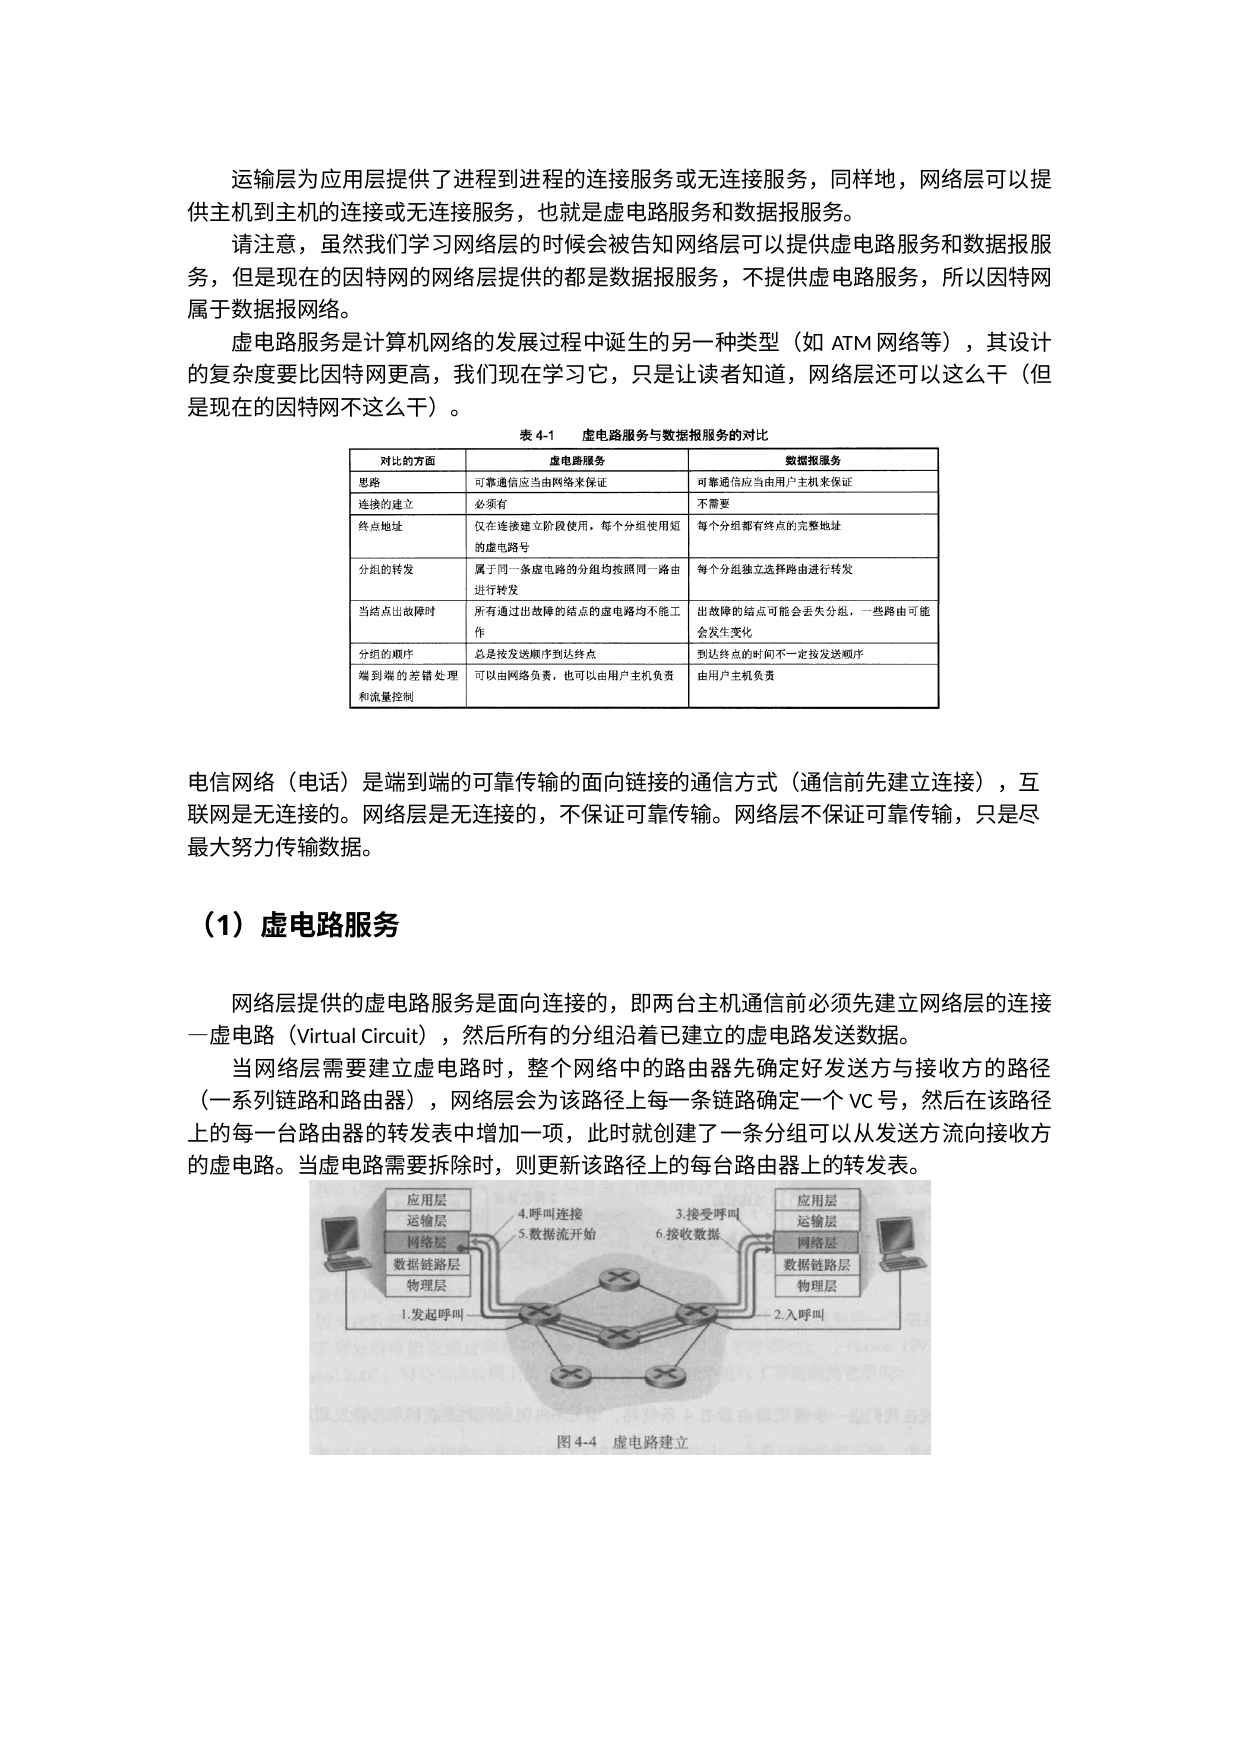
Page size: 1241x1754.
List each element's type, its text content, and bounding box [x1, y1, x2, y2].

list 运输层为应用层提供了进程到进程的连接服务或无连接服务，同样地，网络层可以提供主机到主机的连接或无连接服务，也就是虚电路服务和数据报服务。 [187, 162, 1053, 227]
picture [309, 1180, 931, 1455]
list 当网络层需要建立虚电路时，整个网络中的路由器先确定好发送方与接收方的路径（一系列链路和路由器），网络层会为该路径上每一条链路确定一个VC号，然后在该路径上的每一台路由器的转发表中增加一项，此时就创建了一条分组可以从发送方流向接收方的虚电路。当虚电路需要拆除时，则更新该路径上的每台路由器上的转发表。 [187, 1050, 1053, 1180]
list 请注意，虽然我们学习网络层的时候会被告知网络层可以提供虚电路服务和数据报服务，但是现在的因特网的网络层提供的都是数据报服务，不提供虚电路服务，所以因特网属于数据报网络。 [187, 227, 1053, 324]
subtitle 虚电路服务 [187, 891, 1053, 956]
text 电信网络（电话）是端到端的可靠传输的面向链接的通信方式（通信前先建立连接），互联网是无连接的。网络层是无连接的，不保证可靠传输。网络层不保证可靠传输，只是尽最大努力传输数据。 [187, 764, 1053, 862]
text 网络层提供的虚电路服务是面向连接的，即两台主机通信前必须先建立网络层的连接—虚电路（Virtual Circuit），然后所有的分组沿着已建立的虚电路发送数据。 [187, 985, 1053, 1050]
picture [337, 422, 947, 719]
list 虚电路服务是计算机网络的发展过程中诞生的另一种类型（如ATM网络等），其设计的复杂度要比因特网更高，我们现在学习它，只是让读者知道，网络层还可以这么干（但是现在的因特网不这么干）。 [187, 324, 1053, 422]
